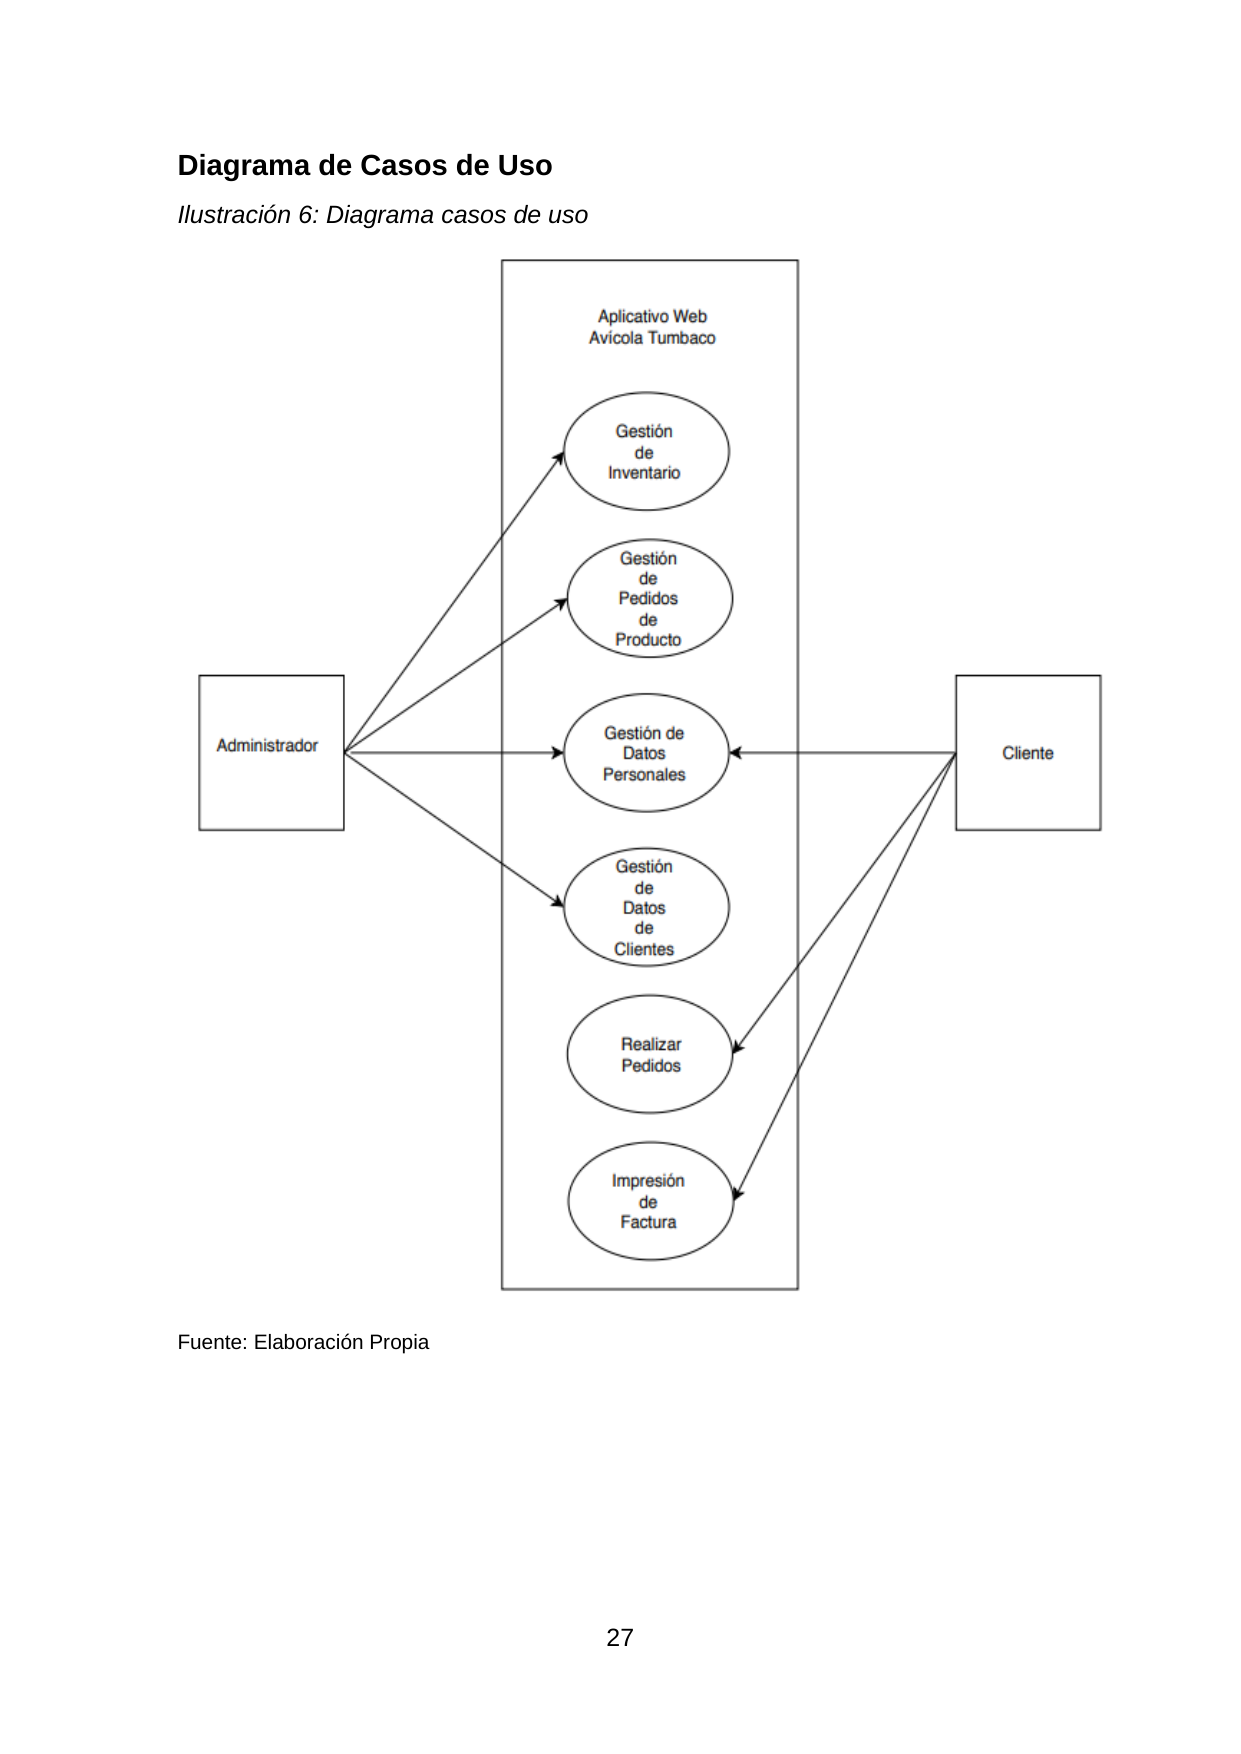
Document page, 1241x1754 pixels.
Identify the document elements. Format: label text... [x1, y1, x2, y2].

text Diagrama de Casos de Uso [177, 148, 1063, 181]
text Fuente: Elaboración Propia [177, 1330, 1063, 1354]
text Ilustración 6: Diagrama casos de uso [177, 200, 1063, 229]
